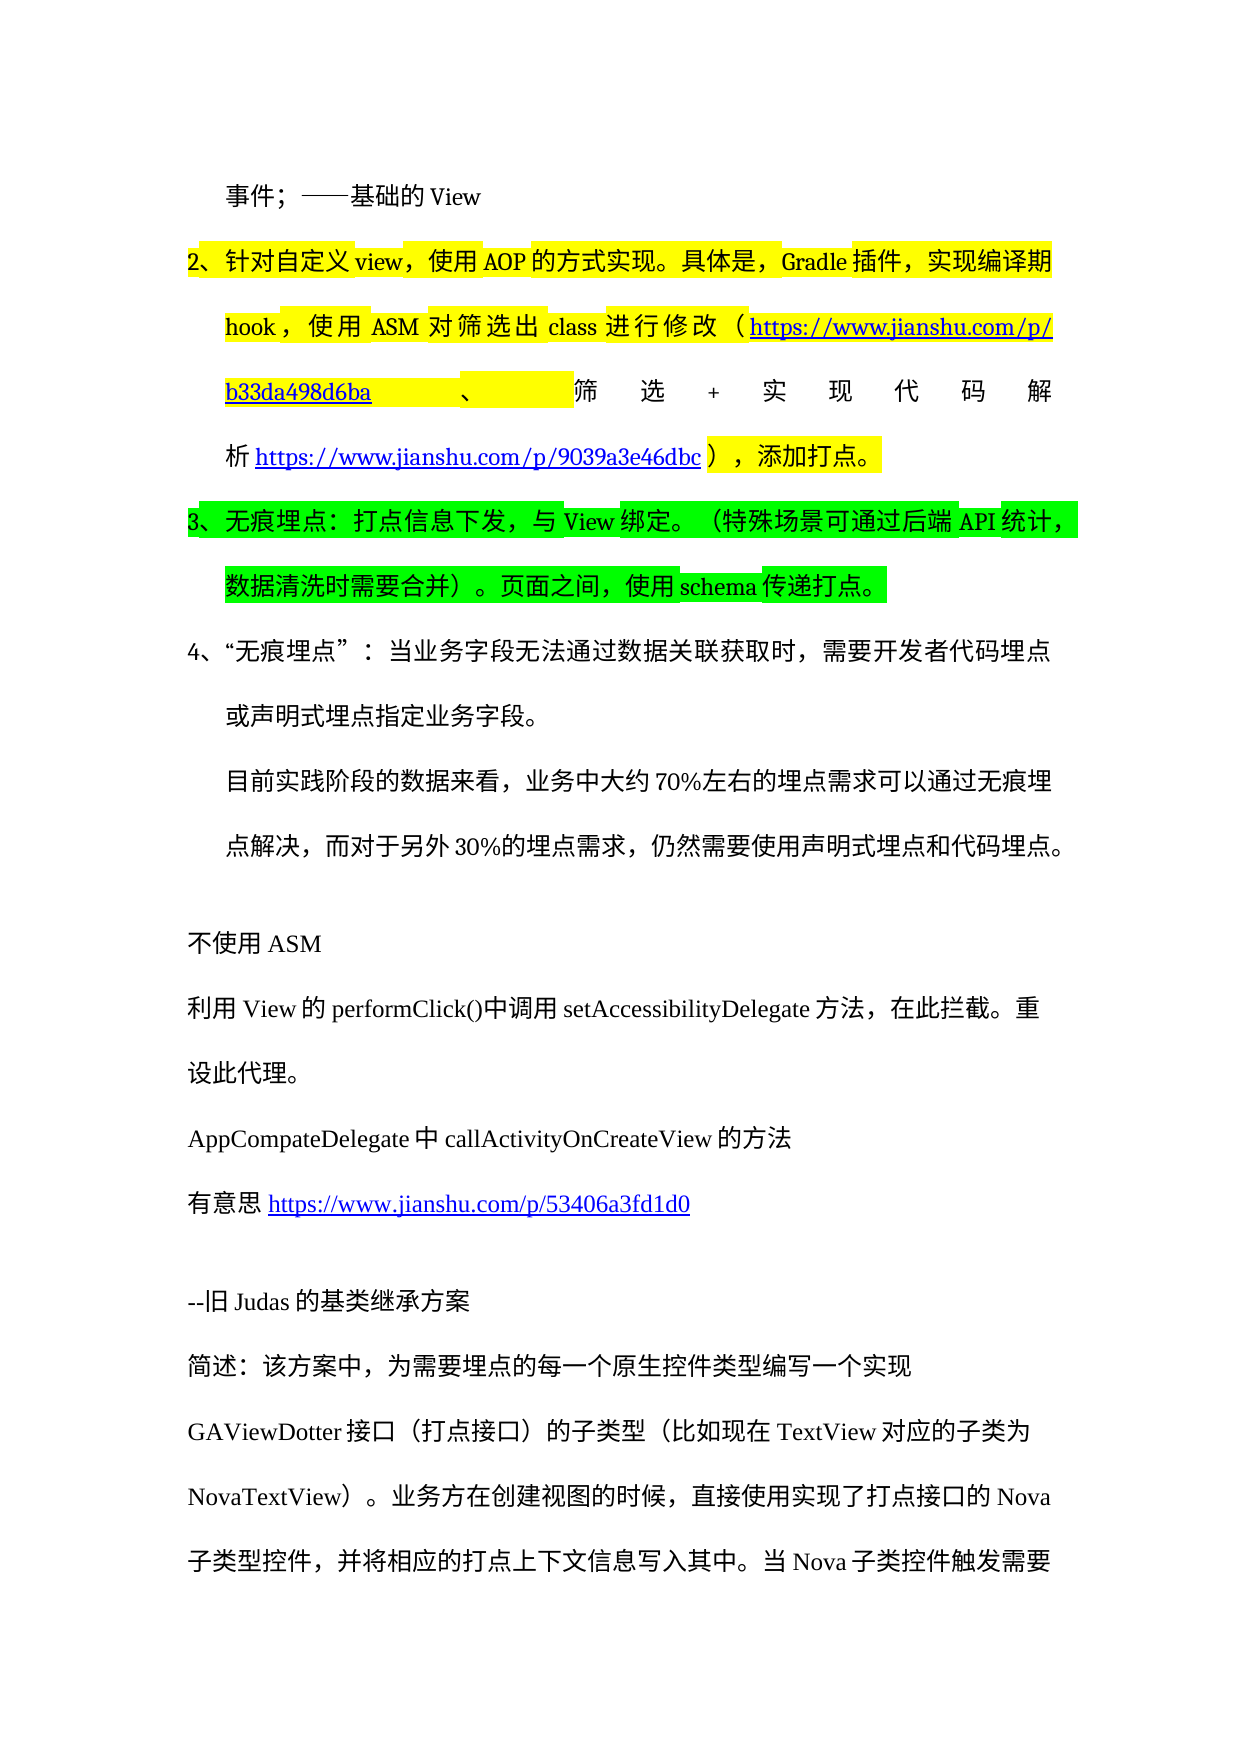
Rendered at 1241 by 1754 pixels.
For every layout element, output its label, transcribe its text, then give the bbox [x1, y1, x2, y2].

text 利用View的performClick()中调用setAccessibilityDelegate方法，在此拦截。重设此代理。 [187, 974, 1053, 1104]
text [187, 1332, 1053, 1592]
text AppCompateDelegate中callActivityOnCreateView的方法 [187, 1104, 1053, 1169]
text 不使用ASM [187, 909, 1053, 974]
list 针对自定义view，使用AOP的方式实现。具体是，Gradle插件，实现编译期hook，使用ASM对筛选出class进行修改（https://www.jianshu.com/p/b33da498d6ba 、 筛选+实现代码解析https://www.jianshu.com/p/9039a3e46dbc ），添加打点。 [187, 227, 1053, 487]
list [187, 162, 1053, 227]
list 无痕埋点：打点信息下发，与View绑定。（特殊场景可通过后端API统计，数据清洗时需要合并）。页面之间，使用schema传递打点。 [187, 487, 1053, 617]
text 有意思 https://www.jianshu.com/p/53406a3fd1d0 [187, 1169, 1053, 1234]
list 目前实践阶段的数据来看，业务中大约70%左右的埋点需求可以通过无痕埋点解决，而对于另外30%的埋点需求，仍然需要使用声明式埋点和代码埋点。 [225, 747, 1053, 877]
text --旧Judas的基类继承方案 [187, 1267, 1053, 1332]
list “无痕埋点”：当业务字段无法通过数据关联获取时，需要开发者代码埋点或声明式埋点指定业务字段。 [187, 617, 1053, 747]
